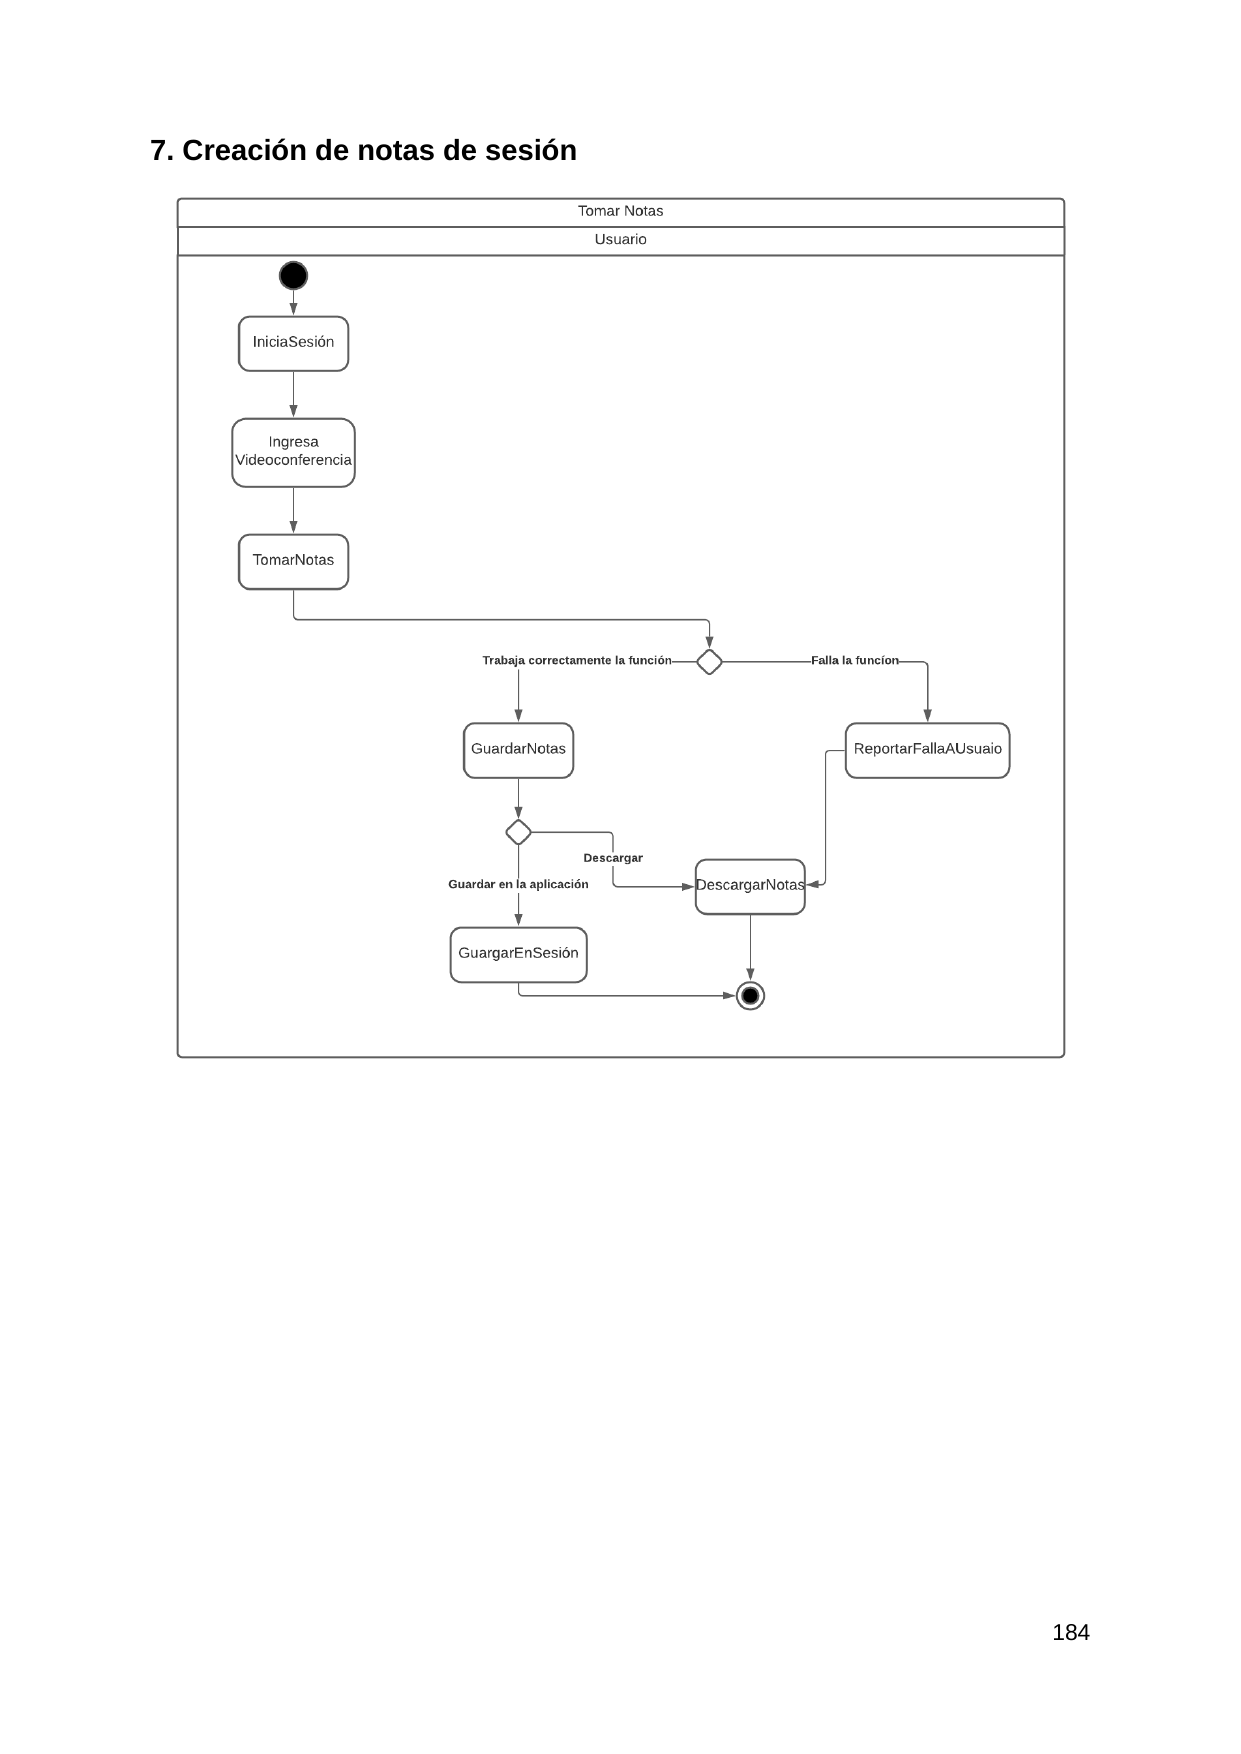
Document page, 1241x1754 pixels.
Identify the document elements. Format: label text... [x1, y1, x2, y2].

picture [150, 171, 1091, 1084]
text 7. Creación de notas de sesión [150, 133, 1090, 166]
